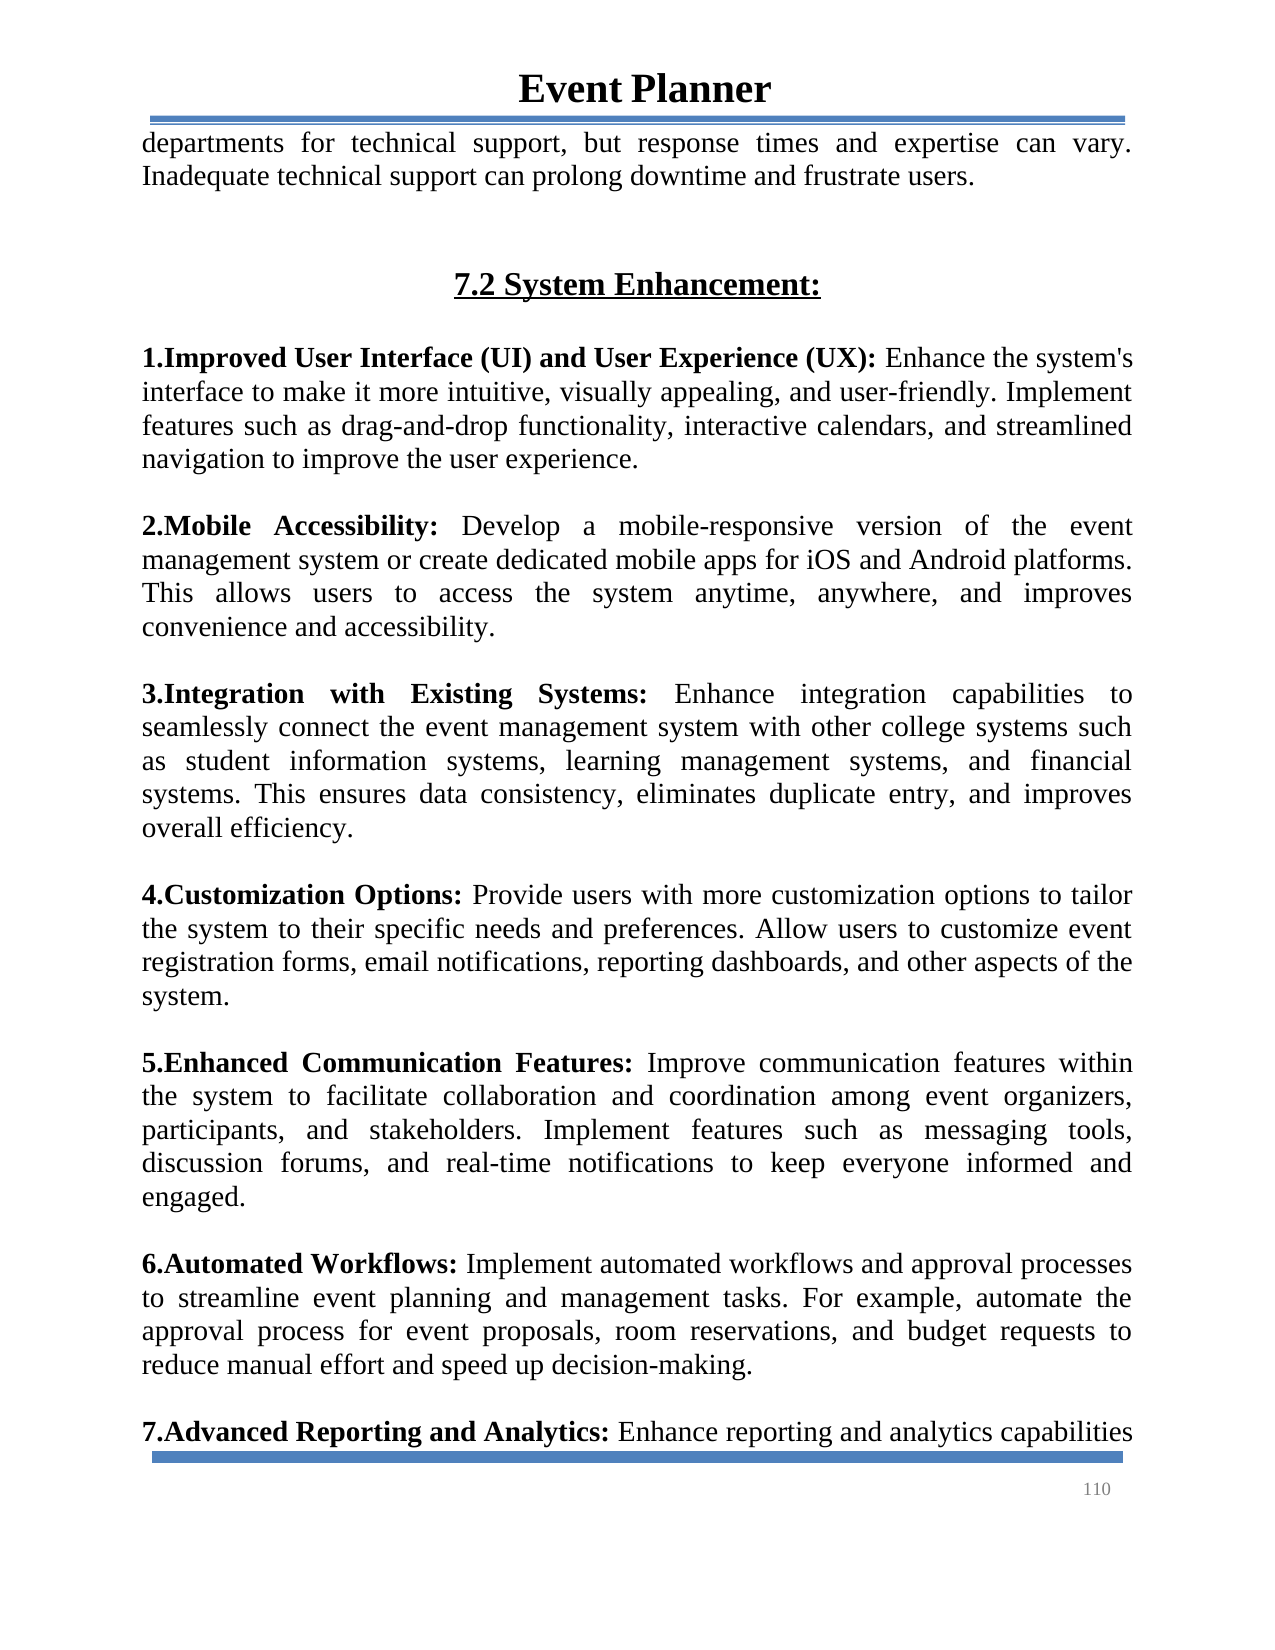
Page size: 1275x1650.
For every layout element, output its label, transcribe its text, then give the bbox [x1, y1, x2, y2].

text 6.Automated Workflows: Implement automated workflows and approval processes to streamline event planning and management tasks. For example, automate the approval process for event proposals, room reservations, and budget requests to reduce manual effort and speed up decision-making. [142, 1246, 1133, 1380]
text 3.Integration with Existing Systems: Enhance integration capabilities to seamlessly connect the event management system with other college systems such as student information systems, learning management systems, and financial systems. This ensures data consistency, eliminates duplicate entry, and improves overall efficiency. [142, 676, 1133, 844]
text 1.Improved User Interface (UI) and User Experience (UX): Enhance the system's interface to make it more intuitive, visually appealing, and user-friendly. Implement features such as drag-and-drop functionality, interactive calendars, and streamlined navigation to improve the user experience. [142, 341, 1133, 475]
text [142, 1414, 1133, 1447]
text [142, 125, 1133, 192]
text 5.Enhanced Communication Features: Improve communication features within the system to facilitate collaboration and coordination among event organizers, participants, and stakeholders. Implement features such as messaging tools, discussion forums, and real-time notifications to keep everyone informed and engaged. [142, 1045, 1133, 1213]
text 7.2 System Enhancement: [67, 264, 1208, 302]
text 4.Customization Options: Provide users with more customization options to tailor the system to their specific needs and preferences. Allow users to customize event registration forms, email notifications, reporting dashboards, and other aspects of the system. [142, 877, 1133, 1011]
text 2.Mobile Accessibility: Develop a mobile-responsive version of the event management system or create dedicated mobile apps for iOS and Android platforms. This allows users to access the system anytime, anywhere, and improves convenience and accessibility. [142, 508, 1133, 642]
